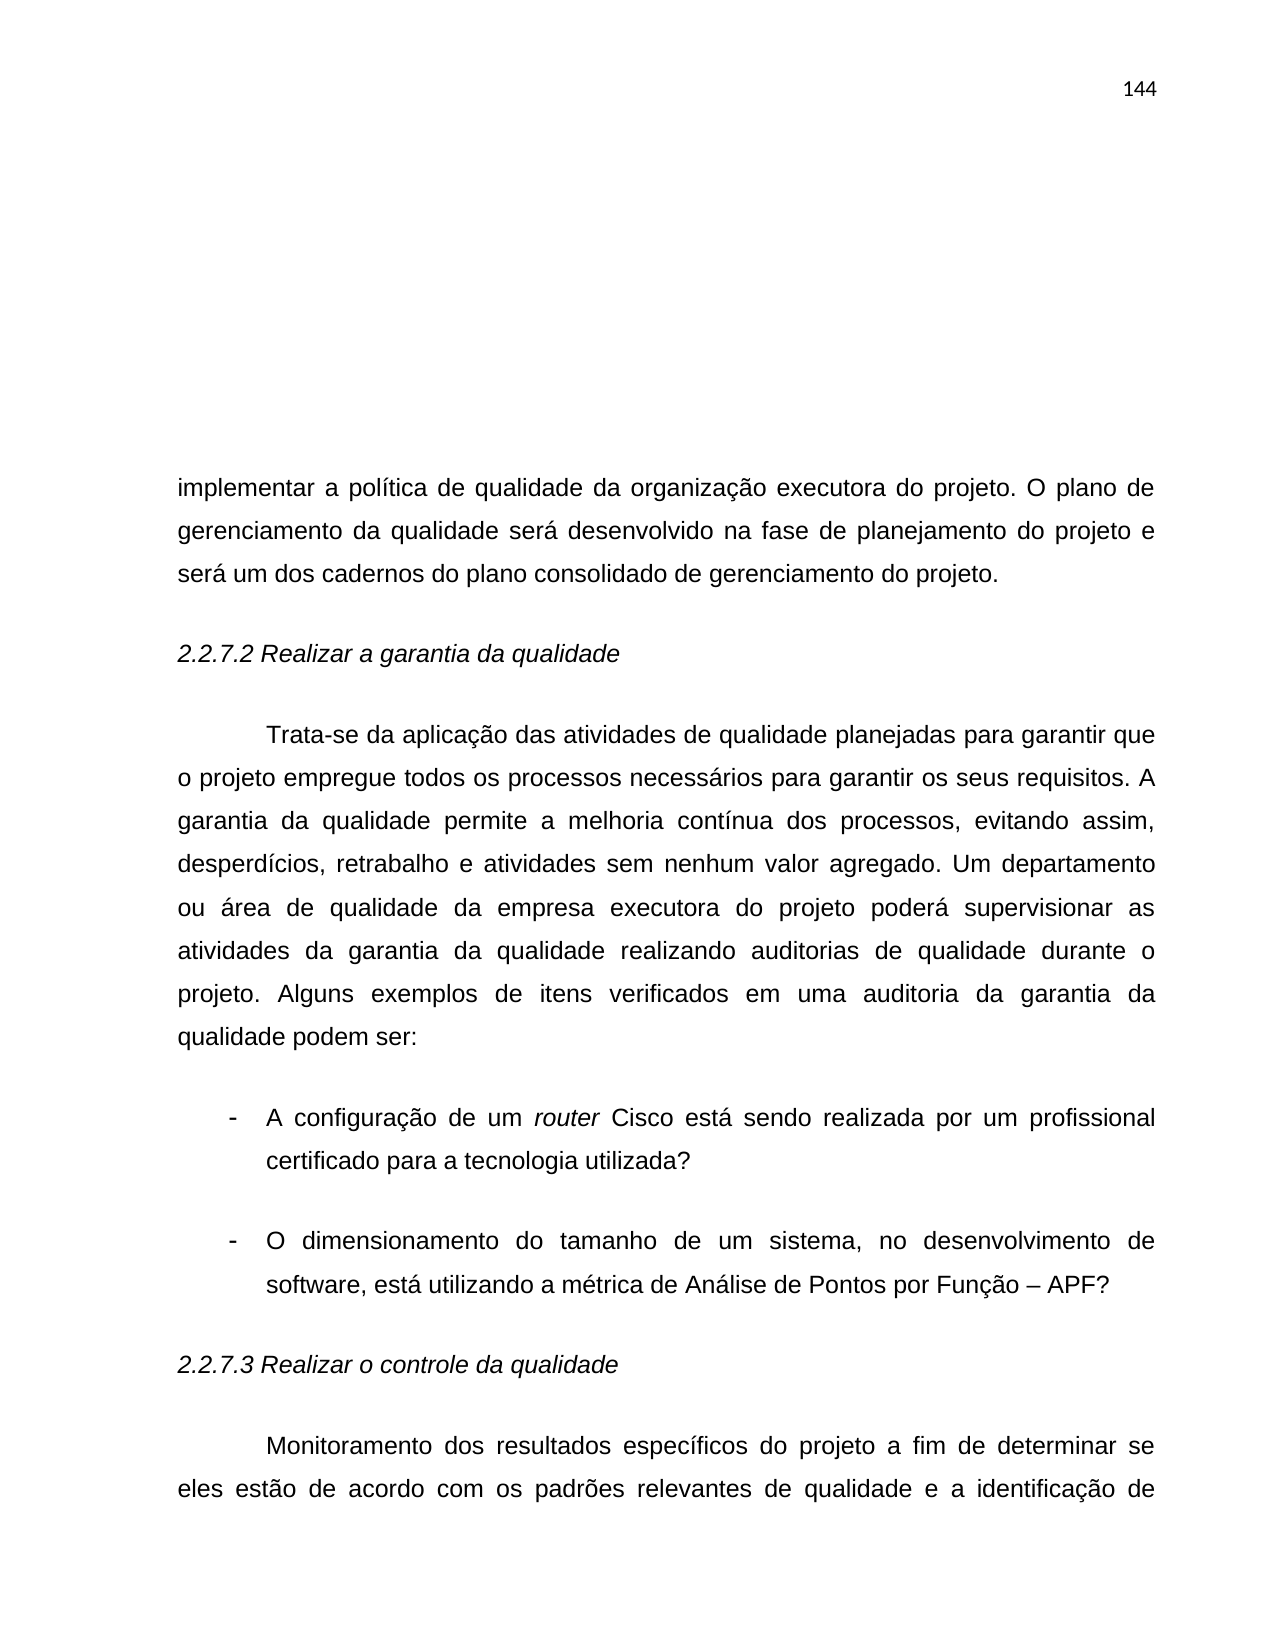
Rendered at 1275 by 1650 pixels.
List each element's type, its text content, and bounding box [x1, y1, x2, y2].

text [177, 1431, 1157, 1503]
text Trata-se da aplicação das atividades de qualidade planejadas para garantir que o projeto empregue todos os processos necessários para garantir os seus requisitos. A garantia da qualidade permite a melhoria contínua dos processos, evitando assim, desperdícios, retrabalho e atividades sem nenhum valor agregado. Um departamento ou área de qualidade da empresa executora do projeto poderá supervisionar as atividades da garantia da qualidade realizando auditorias de qualidade durante o projeto. Alguns exemplos de itens verificados em uma auditoria da garantia da qualidade podem ser: [177, 720, 1157, 1051]
list O dimensionamento do tamanho de um sistema, no desenvolvimento de software, está utilizando a métrica de Análise de Pontos por Função – APF? [228, 1226, 1157, 1298]
text 2.2.7.3 Realizar o controle da qualidade [177, 1350, 1157, 1379]
list A configuração de um router Cisco está sendo realizada por um profissional certificado para a tecnologia utilizada? [228, 1102, 1157, 1174]
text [177, 472, 1157, 587]
text 2.2.7.2 Realizar a garantia da qualidade [177, 639, 1157, 668]
